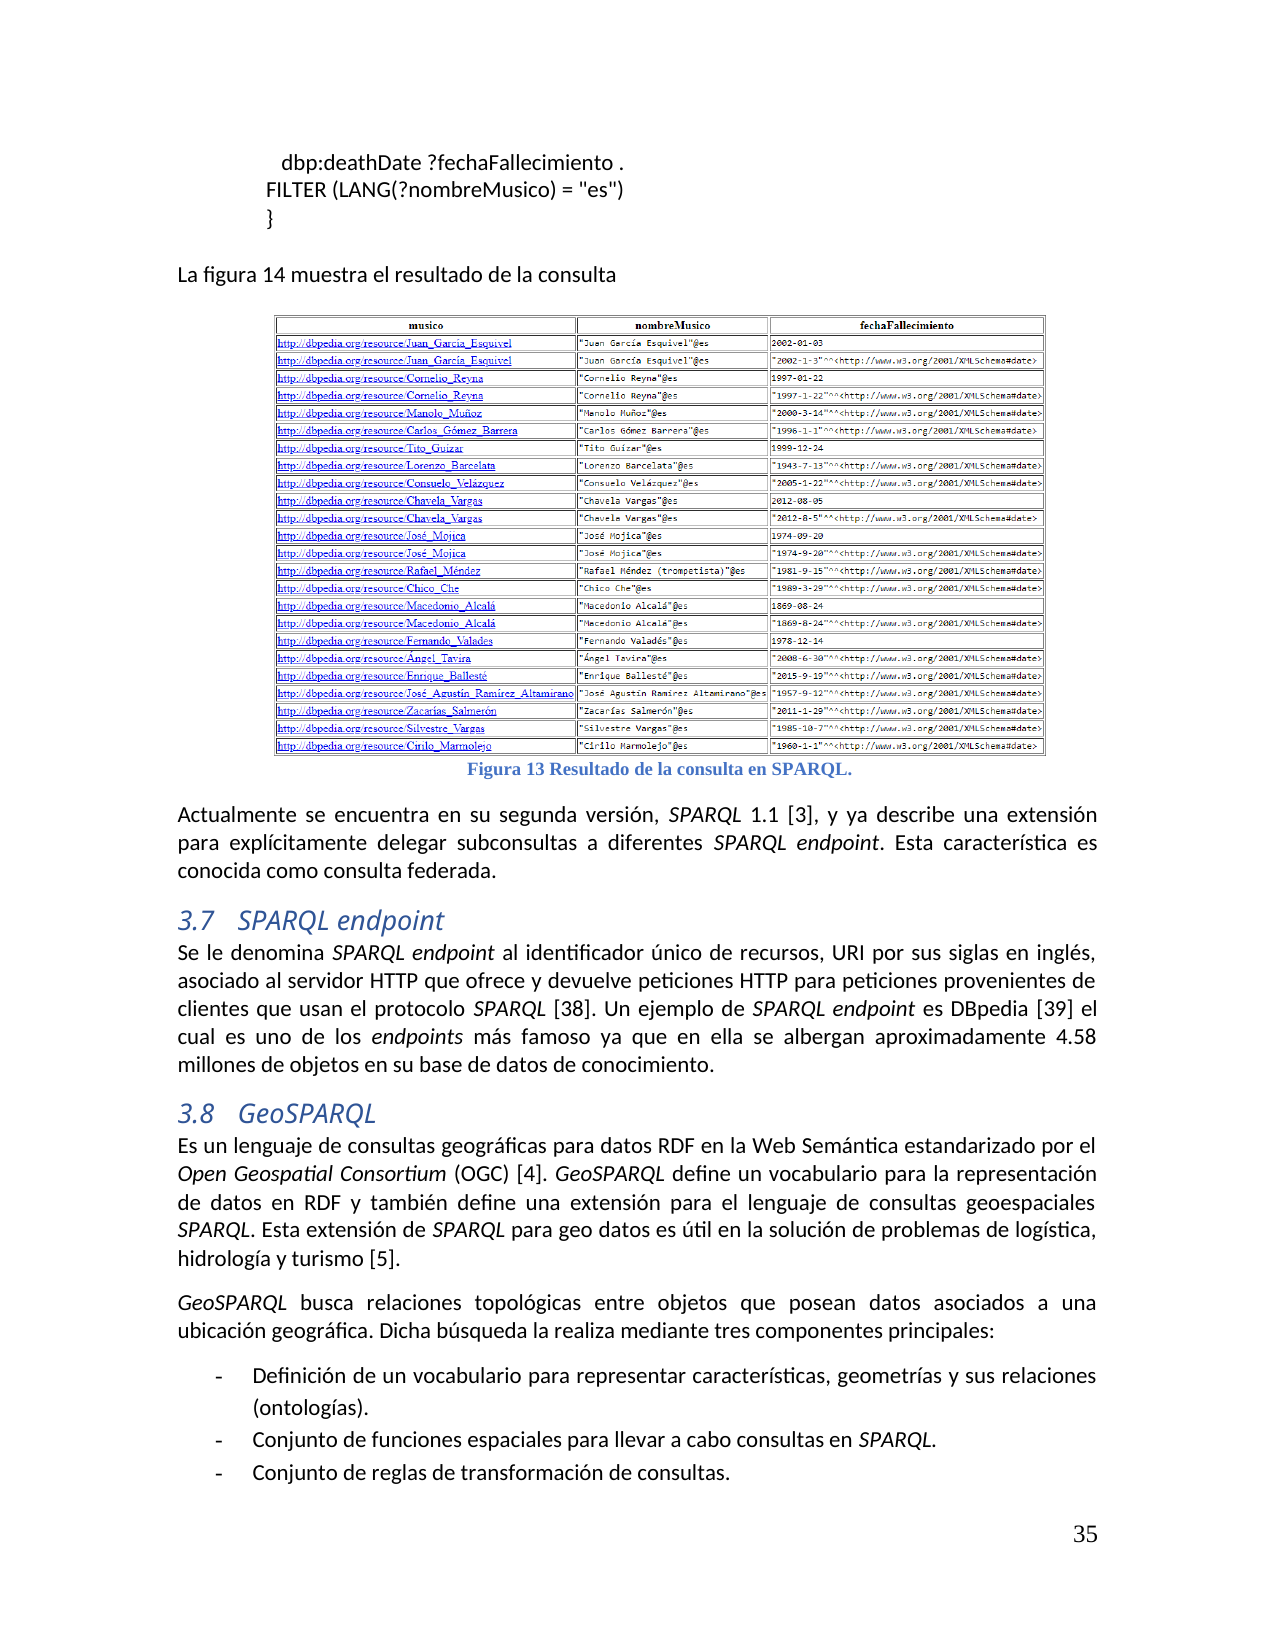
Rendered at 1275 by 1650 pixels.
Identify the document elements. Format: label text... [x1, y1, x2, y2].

list Definición de un vocabulario para representar características, geometrías y sus relaciones (ontologías). [215, 1361, 1098, 1421]
text Es un lenguaje de consultas geográficas para datos RDF en la Web Semántica estandarizado por el Open Geospatial Consortium (OGC) . GeoSPARQL define un vocabulario para la representación de datos en RDF y también define una extensión para el lenguaje de consultas geoespaciales SPARQL. Esta extensión de SPARQL para geo datos es útil en la solución de problemas de logística, hidrología y turismo . [177, 1132, 1098, 1272]
text GeoSPARQL busca relaciones topológicas entre objetos que posean datos asociados a una ubicación geográfica. Dicha búsqueda la realiza mediante tres componentes principales: [177, 1288, 1098, 1344]
text FILTER (LANG(?nombreMusico) = "es") [221, 176, 1098, 204]
text La figura 14 muestra el resultado de la consulta [177, 260, 1098, 288]
text dbp:deathDate ?fechaFallecimiento . [221, 148, 1098, 176]
list Conjunto de funciones espaciales para llevar a cabo consultas en SPARQL. [215, 1425, 1098, 1453]
list Conjunto de reglas de transformación de consultas. [215, 1458, 1098, 1486]
subtitle SPARQL endpoint [177, 901, 1098, 938]
text } [221, 204, 1098, 232]
text Se le denomina SPARQL endpoint al identificador único de recursos, URI por sus siglas en inglés, asociado al servidor HTTP que ofrece y devuelve peticiones HTTP para peticiones provenientes de clientes que usan el protocolo SPARQL. Un ejemplo de SPARQL endpoint es DBpedia el cual es uno de los endpoints más famoso ya que en ella se albergan aproximadamente 4.58 millones de objetos en su base de datos de conocimiento. [177, 938, 1098, 1078]
text Figura 13 Resultado de la consulta en SPARQL. [177, 758, 1098, 779]
text Actualmente se encuentra en su segunda versión, SPARQL 1.1 , y ya describe una extensión para explícitamente delegar subconsultas a diferentes SPARQL endpoint. Esta característica es conocida como consulta federada. [177, 800, 1098, 884]
subtitle GeoSPARQL [177, 1095, 1098, 1132]
picture [272, 315, 1048, 758]
